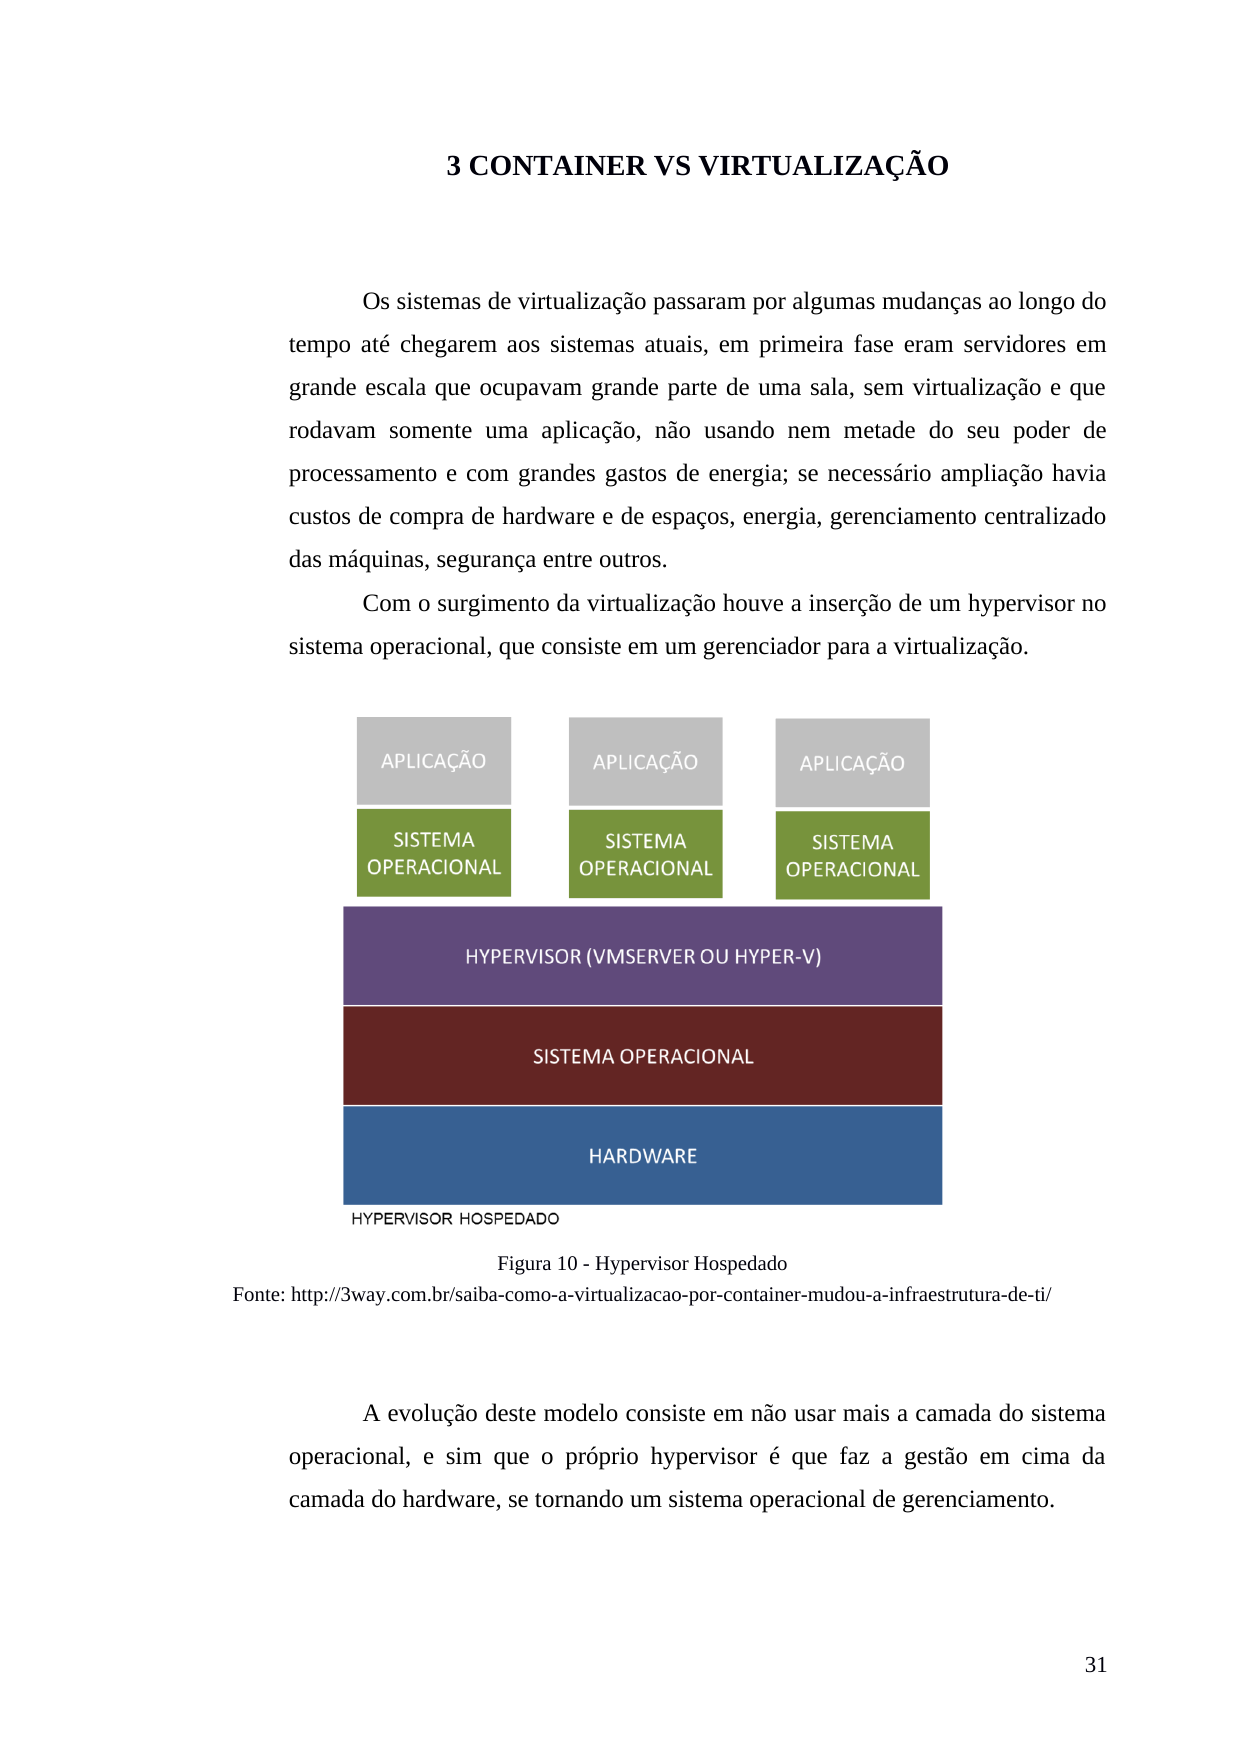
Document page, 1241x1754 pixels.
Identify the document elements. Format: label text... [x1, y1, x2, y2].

text Fonte: http://3way.com.br/saiba-como-a-virtualizacao-por-container-mudou-a-infraestrutura-de-ti/ [177, 1281, 1107, 1306]
text Com o surgimento da virtualização houve a inserção de um hypervisor no sistema operacional, que consiste em um gerenciador para a virtualização. [288, 588, 1107, 659]
text Figura 10 - Hypervisor Hospedado [177, 1251, 1107, 1275]
picture [342, 717, 943, 1237]
text A evolução deste modelo consiste em não usar mais a camada do sistema operacional, e sim que o próprio hypervisor é que faz a gestão em cima da camada do hardware, se tornando um sistema operacional de gerenciamento. [288, 1398, 1107, 1513]
text Os sistemas de virtualização passaram por algumas mudanças ao longo do tempo até chegarem aos sistemas atuais, em primeira fase eram servidores em grande escala que ocupavam grande parte de uma sala, sem virtualização e que rodavam somente uma aplicação, não usando nem metade do seu poder de processamento e com grandes gastos de energia; se necessário ampliação havia custos de compra de hardware e de espaços, energia, gerenciamento centralizado das máquinas, segurança entre outros. [288, 286, 1107, 573]
text 3 CONTAINER VS VIRTUALIZAÇÃO [288, 148, 1107, 181]
